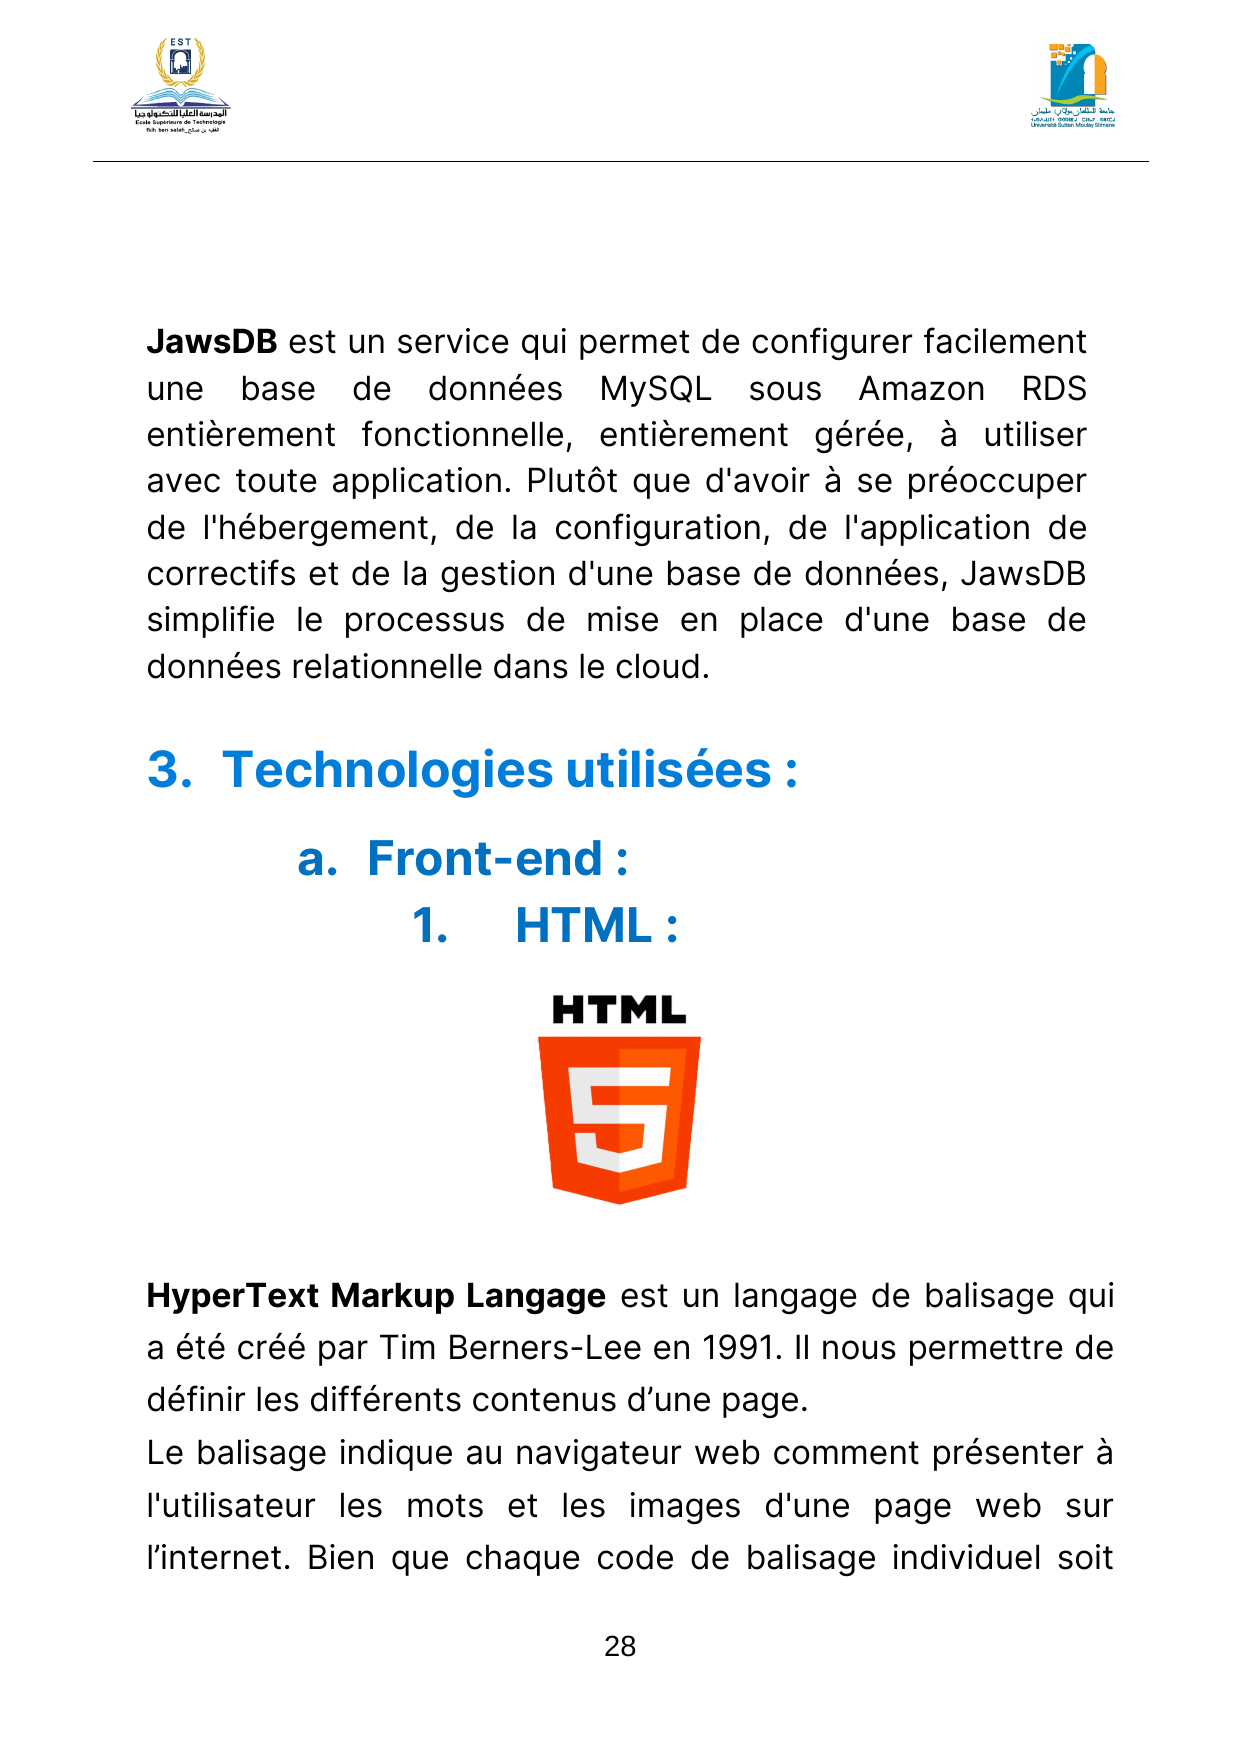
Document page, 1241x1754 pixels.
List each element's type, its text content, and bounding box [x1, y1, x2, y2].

list Technologies utilisées : [146, 738, 1089, 799]
picture [126, 23, 236, 149]
list HTML : [412, 896, 1088, 954]
picture [530, 980, 710, 1215]
picture [1031, 44, 1115, 128]
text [146, 1432, 1115, 1577]
text JawsDB est un service qui permet de configurer facilement une base de données MySQL sous Amazon RDS entièrement fonctionnelle, entièrement gérée, à utiliser avec toute application. Plutôt que d'avoir à se préoccuper de l'hébergement, de la configuration, de l'application de correctifs et de la gestion d'une base de données, JawsDB simplifie le processus de mise en place d'une base de données relationnelle dans le cloud. [146, 321, 1088, 686]
list HyperText Markup Langage est un langage de balisage qui a été créé par Tim Berners-Lee en 1991. Il nous permettre de définir les différents contenus d’une page. [146, 1275, 1115, 1420]
list Front-end : [297, 829, 1088, 887]
